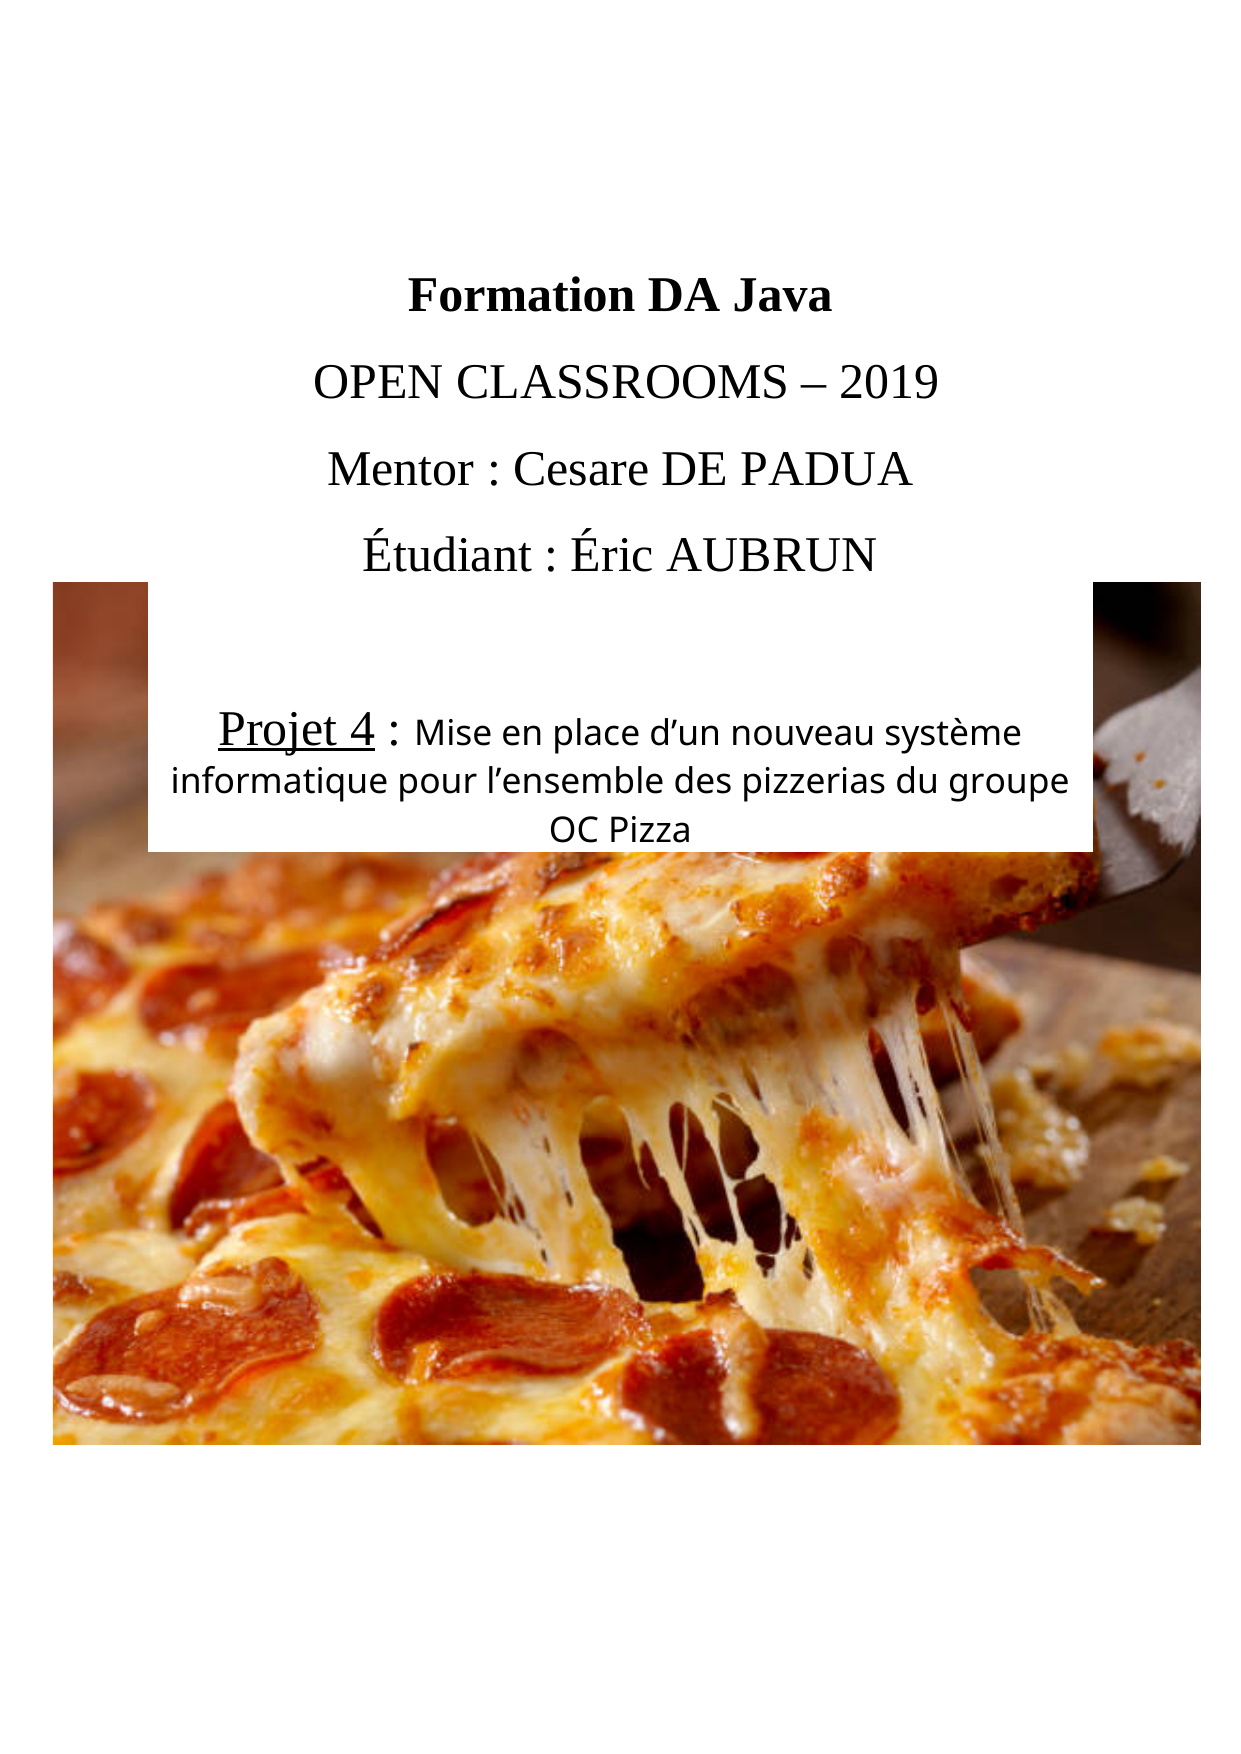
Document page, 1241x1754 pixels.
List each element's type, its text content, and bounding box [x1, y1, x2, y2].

text Mentor : Cesare DE PADUA [148, 438, 1093, 496]
text Étudiant : Éric AUBRUN [148, 525, 1093, 583]
picture [52, 582, 1201, 1445]
text OPEN CLASSROOMS – 2019 [148, 352, 1093, 409]
text Projet 4 : Mise en place d’un nouveau système informatique pour l’ensemble des pizzerias du groupe OC Pizza [148, 698, 1093, 852]
text Formation DA Java [148, 265, 1093, 323]
